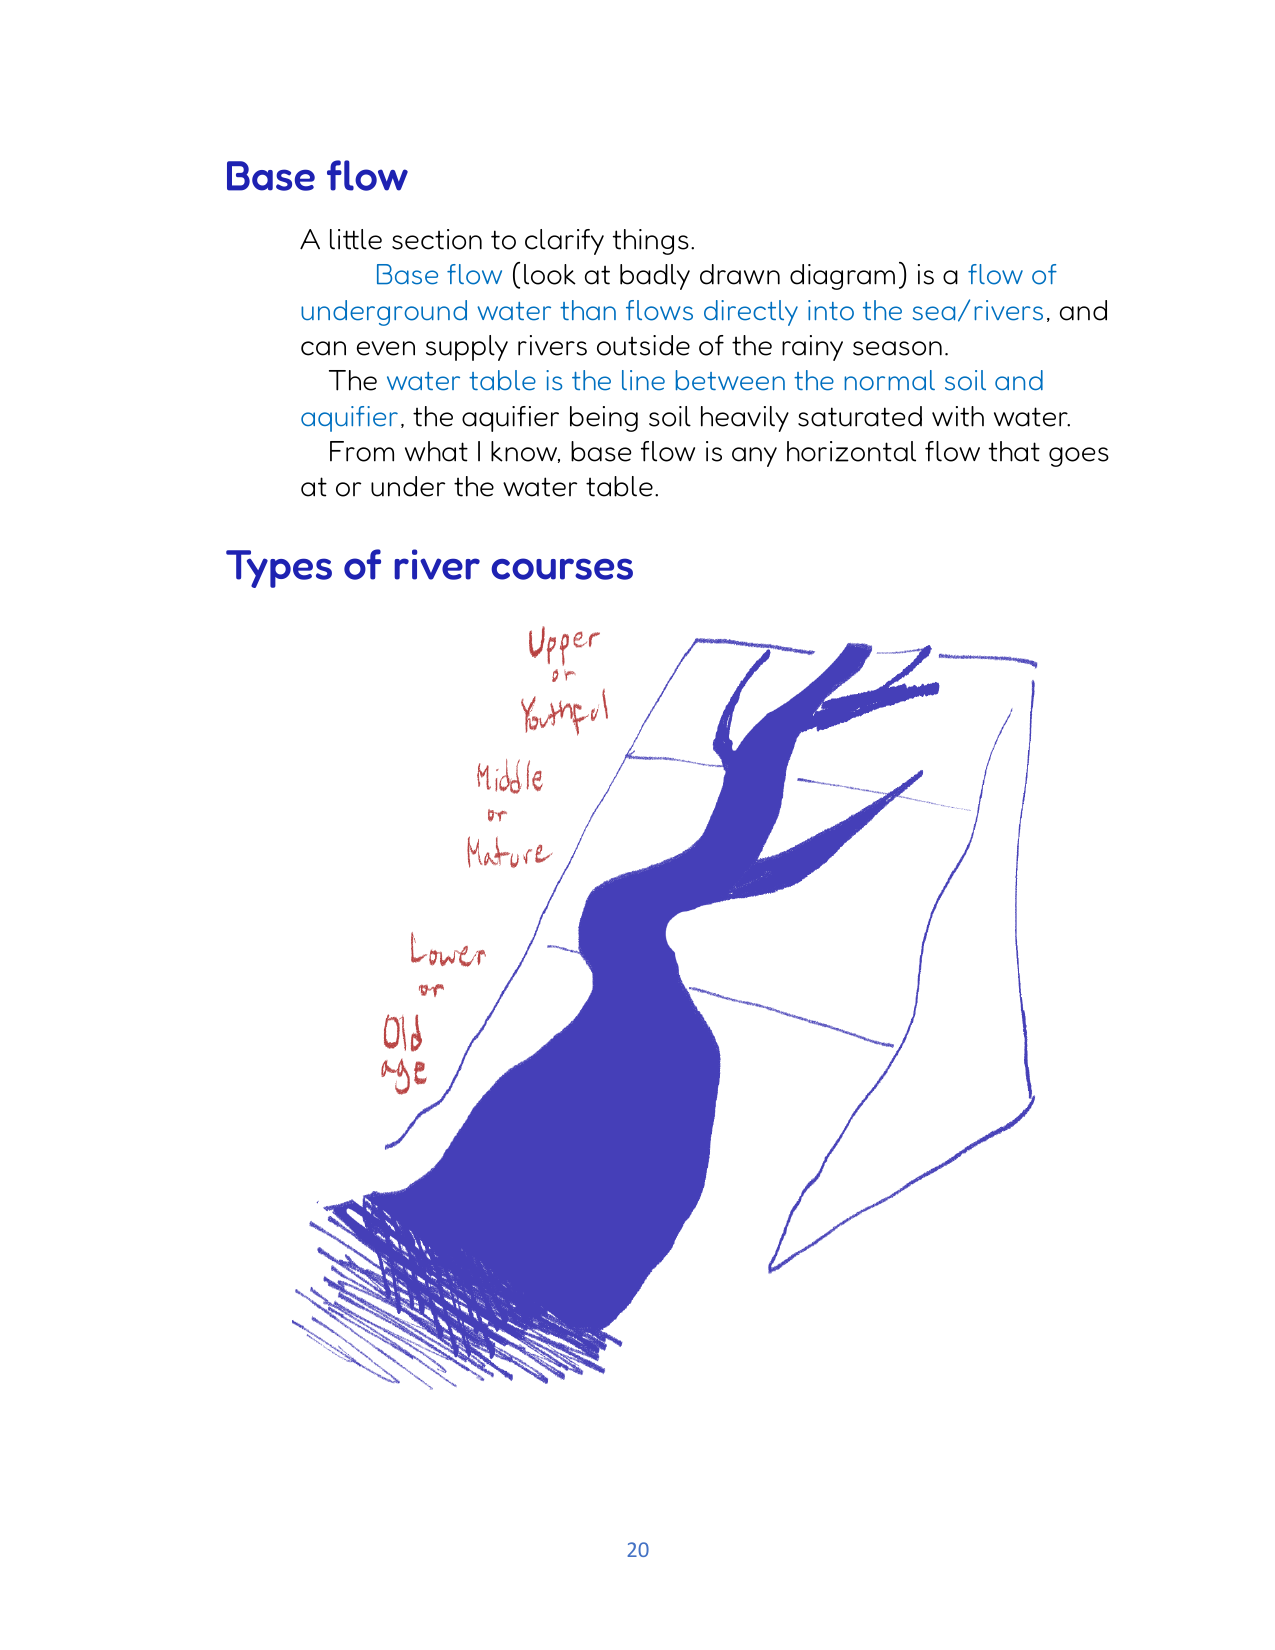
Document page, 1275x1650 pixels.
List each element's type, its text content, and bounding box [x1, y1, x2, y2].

text From what I know, base flow is any horizontal flow that goes at or under the water table. [300, 433, 1125, 503]
picture [292, 626, 1038, 1390]
subtitle Types of river courses [225, 539, 1125, 589]
subtitle Base flow [225, 150, 1125, 200]
text A little section to clarify things. [300, 221, 1125, 256]
text Base flow (look at badly drawn diagram) is a flow of underground water than flows directly into the sea/rivers, and can even supply rivers outside of the rainy season. [300, 256, 1125, 362]
text The water table is the line between the normal soil and aquifier, the aquifier being soil heavily saturated with water. [300, 362, 1125, 433]
